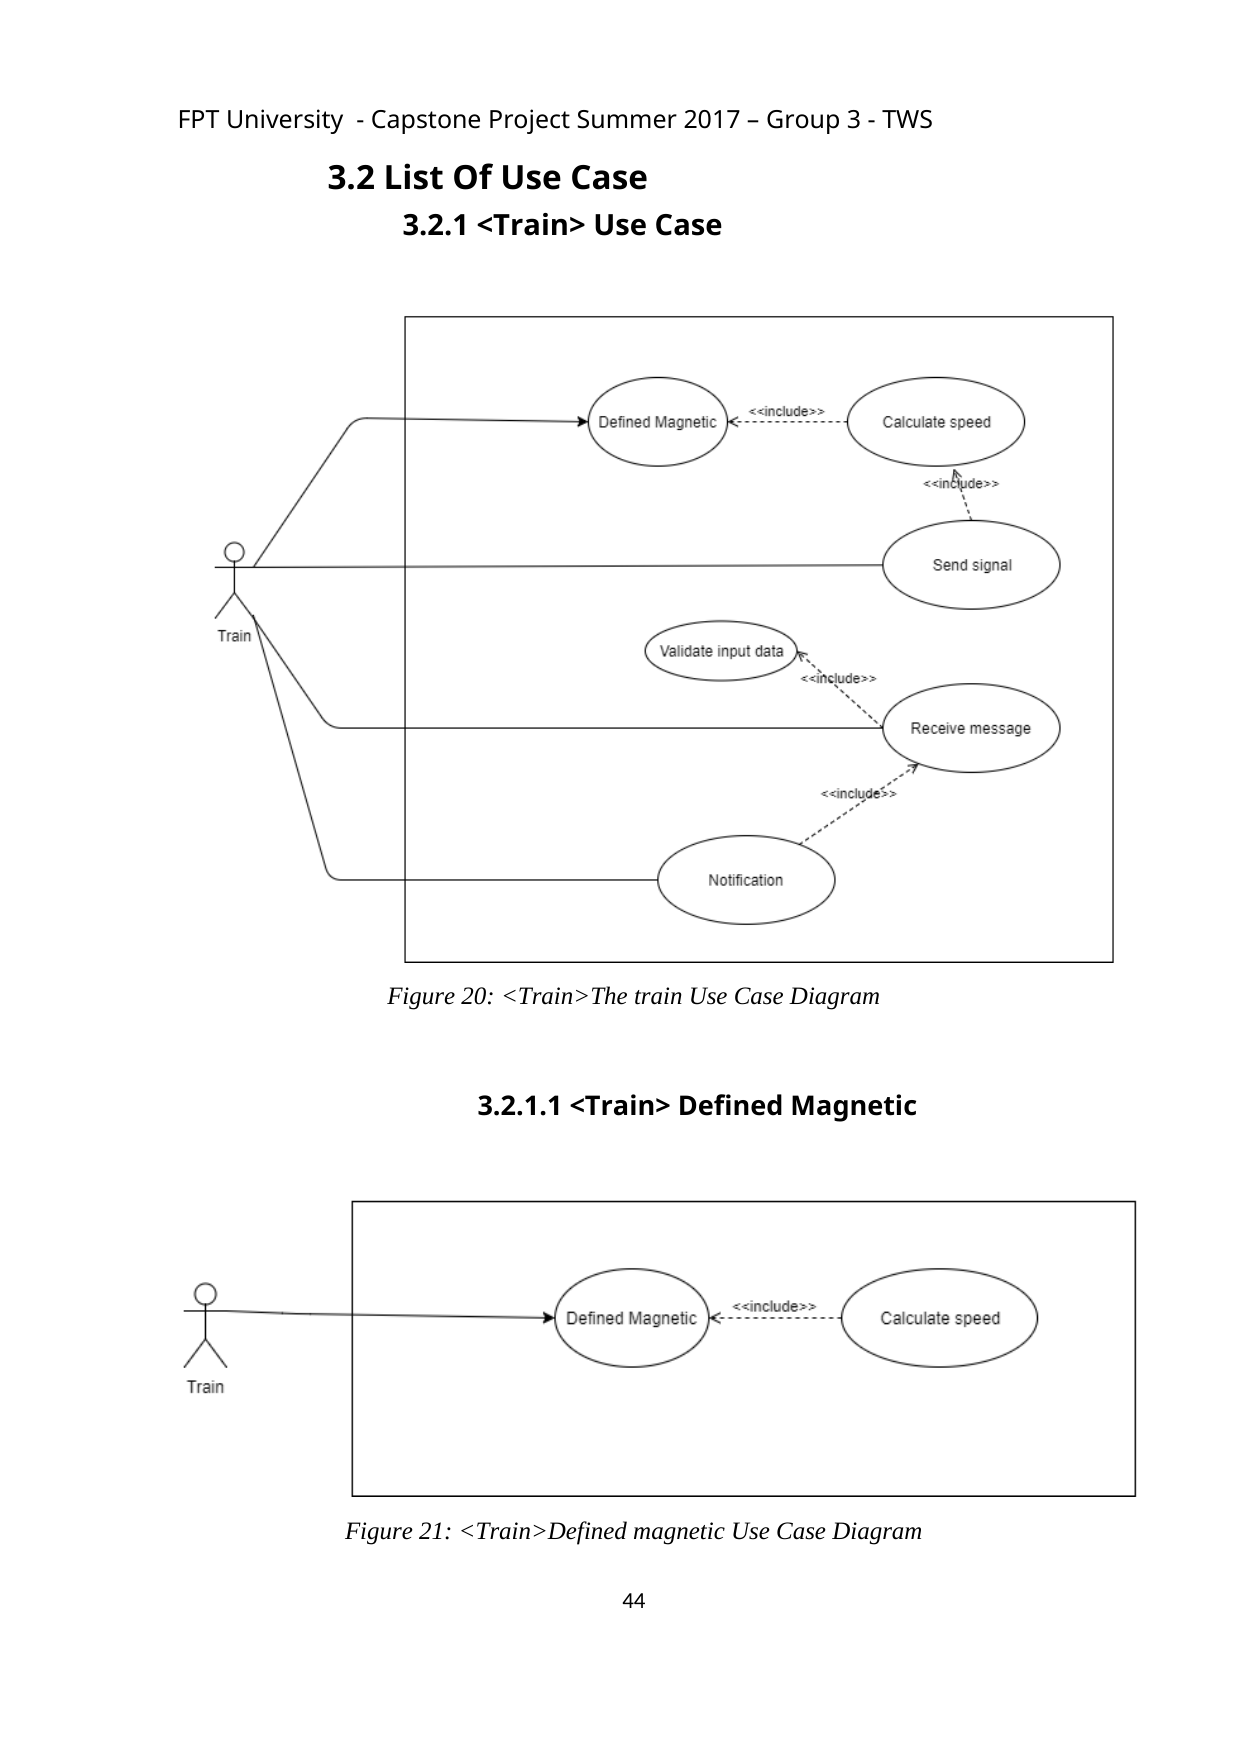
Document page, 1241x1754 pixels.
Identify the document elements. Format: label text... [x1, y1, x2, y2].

text Figure 20: <Train>The train Use Case Diagram [177, 981, 1090, 1010]
picture [177, 1173, 1153, 1497]
subtitle 3.2 List Of Use Case [327, 154, 1090, 199]
text Figure 21: <Train>Defined magnetic Use Case Diagram [177, 1516, 1090, 1544]
picture [177, 296, 1153, 963]
subtitle 3.2.1 <Train> Use Case [402, 204, 1090, 243]
subtitle 3.2.1.1 <Train> Defined Magnetic [477, 1087, 1090, 1124]
